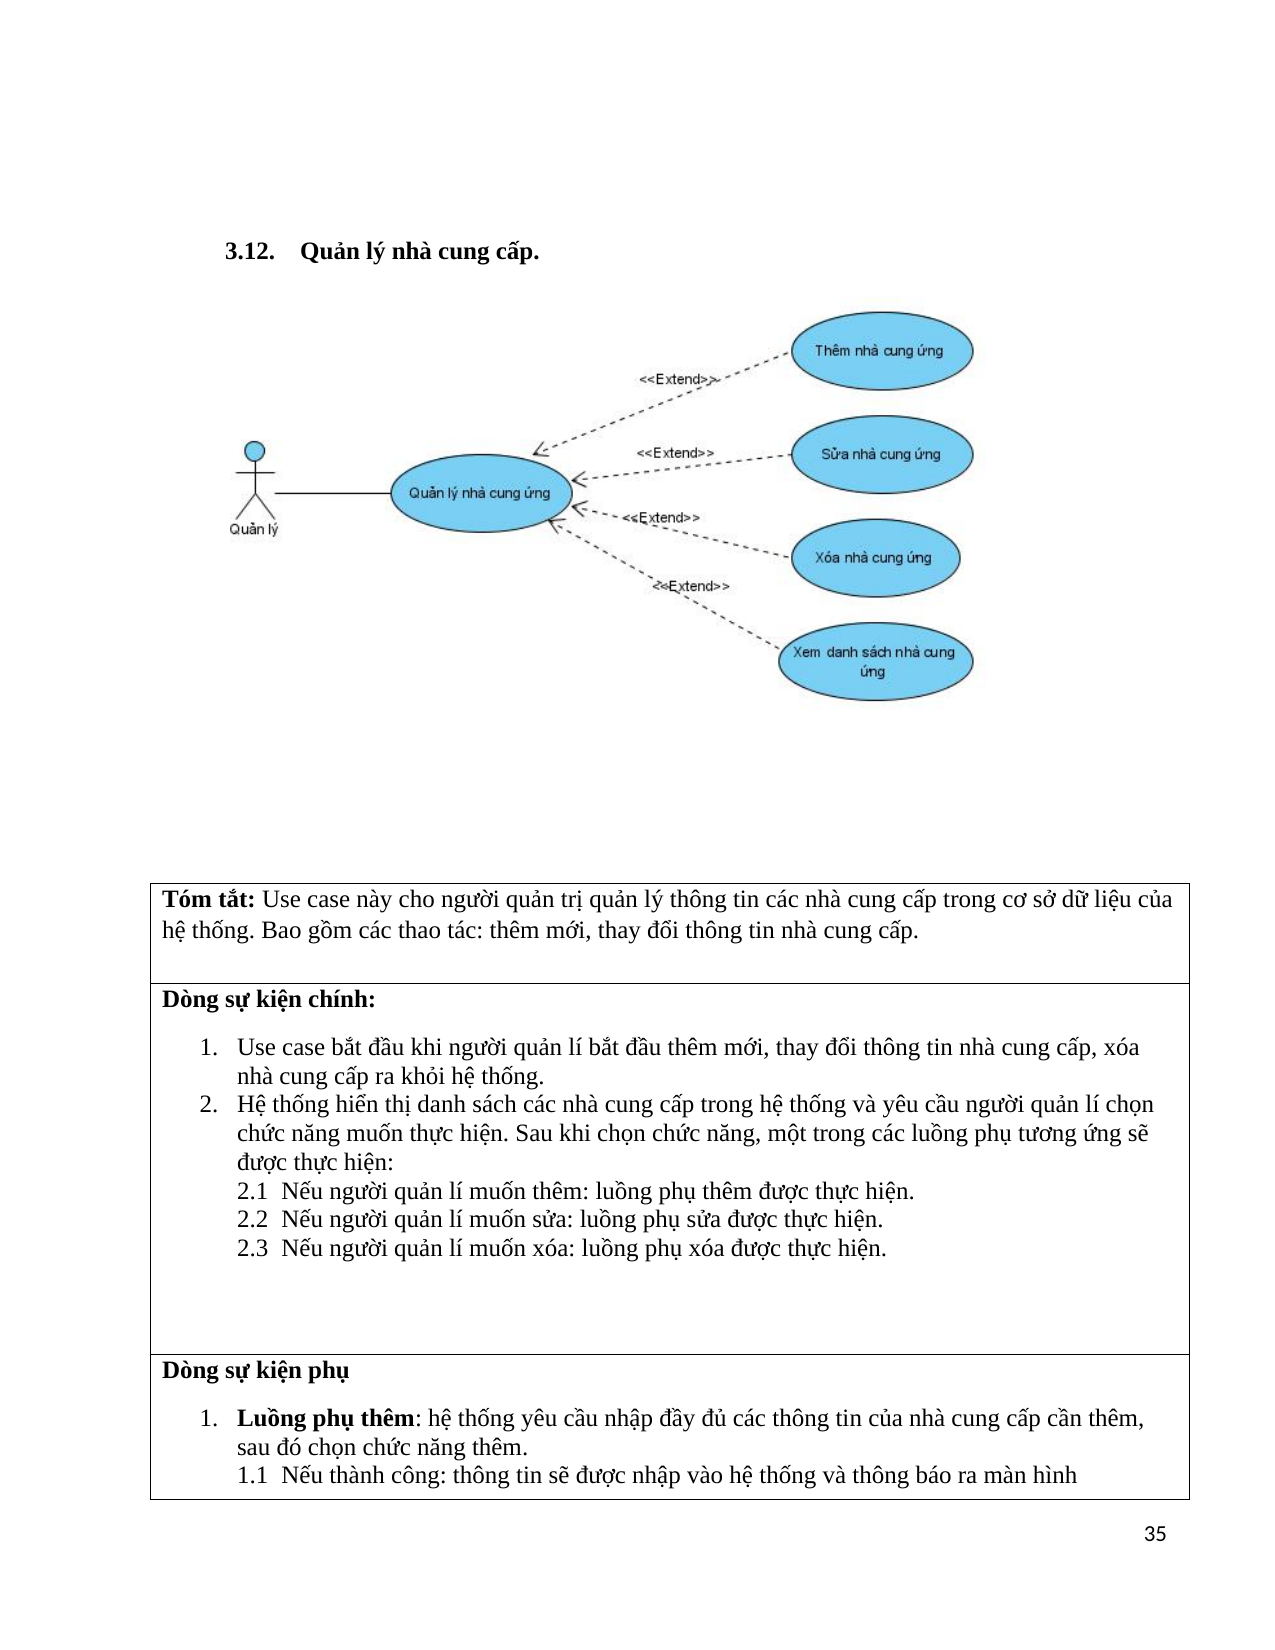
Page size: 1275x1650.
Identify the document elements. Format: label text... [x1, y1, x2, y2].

list Quản lý nhà cung cấp. [225, 236, 1167, 265]
table_cell Dòng sự kiện chính: Use case bắt đầu khi người quản lí bắt đầu thêm mới, thay đổi thông tin nhà cung cấp, xóa nhà cung cấp ra khỏi hệ thống. Hệ thống hiển thị danh sách các nhà cung cấp trong hệ thống và yêu cầu người quản lí chọn chức năng muốn thực hiện. Sau khi chọn chức năng, một trong các luồng phụ tương ứng sẽ được thực hiện: Nếu người quản lí muốn thêm: luồng phụ thêm được thực hiện. Nếu người quản lí muốn sửa: luồng phụ sửa được thực hiện. Nếu người quản lí muốn xóa: luồng phụ xóa được thực hiện. [151, 984, 1189, 1354]
picture [220, 296, 1006, 718]
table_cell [151, 1355, 1189, 1499]
table_header Tóm tắt: Use case này cho người quản trị quản lý thông tin các nhà cung cấp trong cơ sở dữ liệu của hệ thống. Bao gồm các thao tác: thêm mới, thay đổi thông tin nhà cung cấp. [151, 884, 1189, 983]
